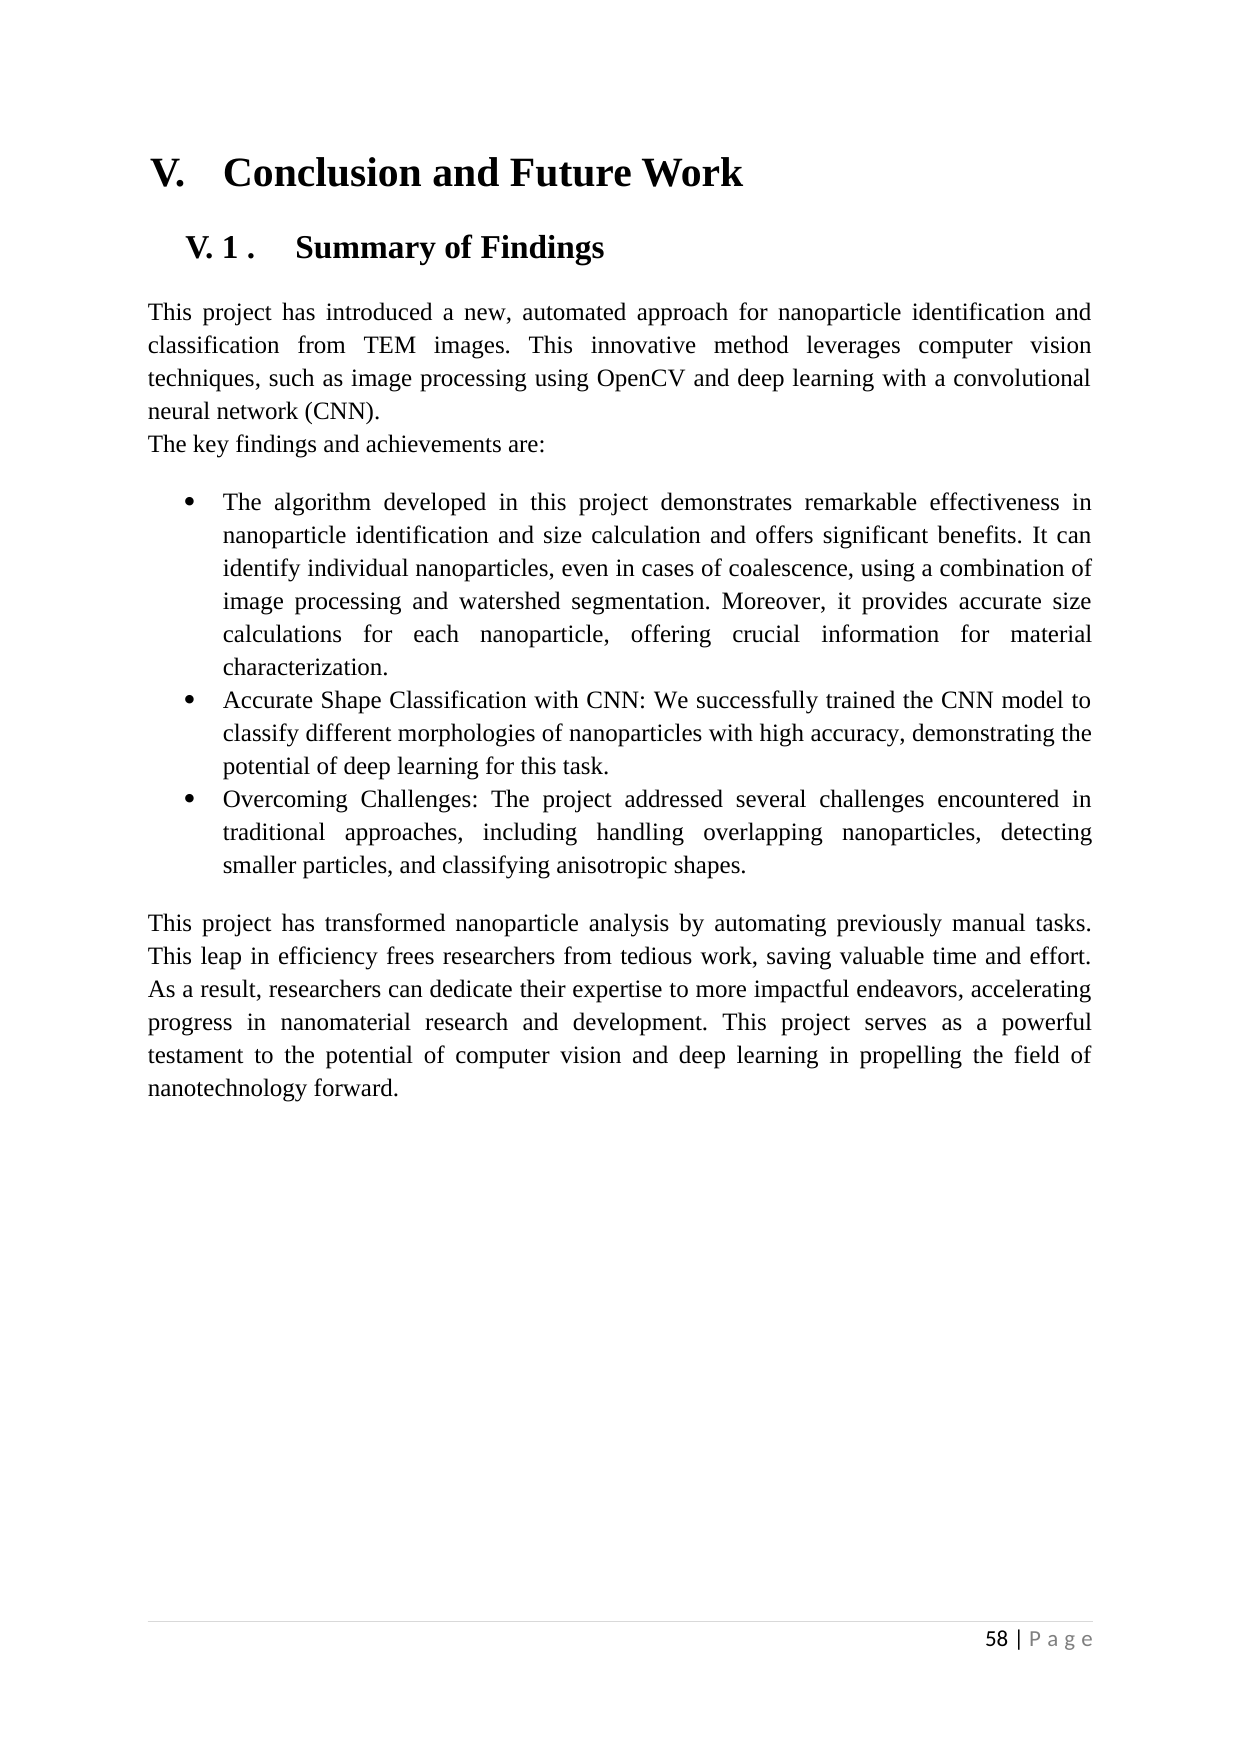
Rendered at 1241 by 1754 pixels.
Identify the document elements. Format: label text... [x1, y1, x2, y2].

text This project has transformed nanoparticle analysis by automating previously manual tasks. This leap in efficiency frees researchers from tedious work, saving valuable time and effort. As a result, researchers can dedicate their expertise to more impactful endeavors, accelerating progress in nanomaterial research and development. This project serves as a powerful testament to the potential of computer vision and deep learning in propelling the field of nanotechnology forward. [148, 908, 1093, 1102]
list Accurate Shape Classification with CNN: We successfully trained the CNN model to classify different morphologies of nanoparticles with high accuracy, demonstrating the potential of deep learning for this task. [185, 685, 1093, 780]
text This project has introduced a new, automated approach for nanoparticle identification and classification from TEM images. This innovative method leverages computer vision techniques, such as image processing using OpenCV and deep learning with a convolutional neural network (CNN). [148, 297, 1093, 424]
text The key findings and achievements are: [148, 429, 1093, 458]
list The algorithm developed in this project demonstrates remarkable effectiveness in nanoparticle identification and size calculation and offers significant benefits. It can identify individual nanoparticles, even in cases of coalescence, using a combination of image processing and watershed segmentation. Moreover, it provides accurate size calculations for each nanoparticle, offering crucial information for material characterization. [185, 487, 1093, 681]
list Overcoming Challenges: The project addressed several challenges encountered in traditional approaches, including handling overlapping nanoparticles, detecting smaller particles, and classifying anisotropic shapes. [185, 784, 1093, 879]
subtitle Summary of Findings [185, 228, 1093, 266]
subtitle Conclusion and Future Work [185, 148, 1093, 196]
